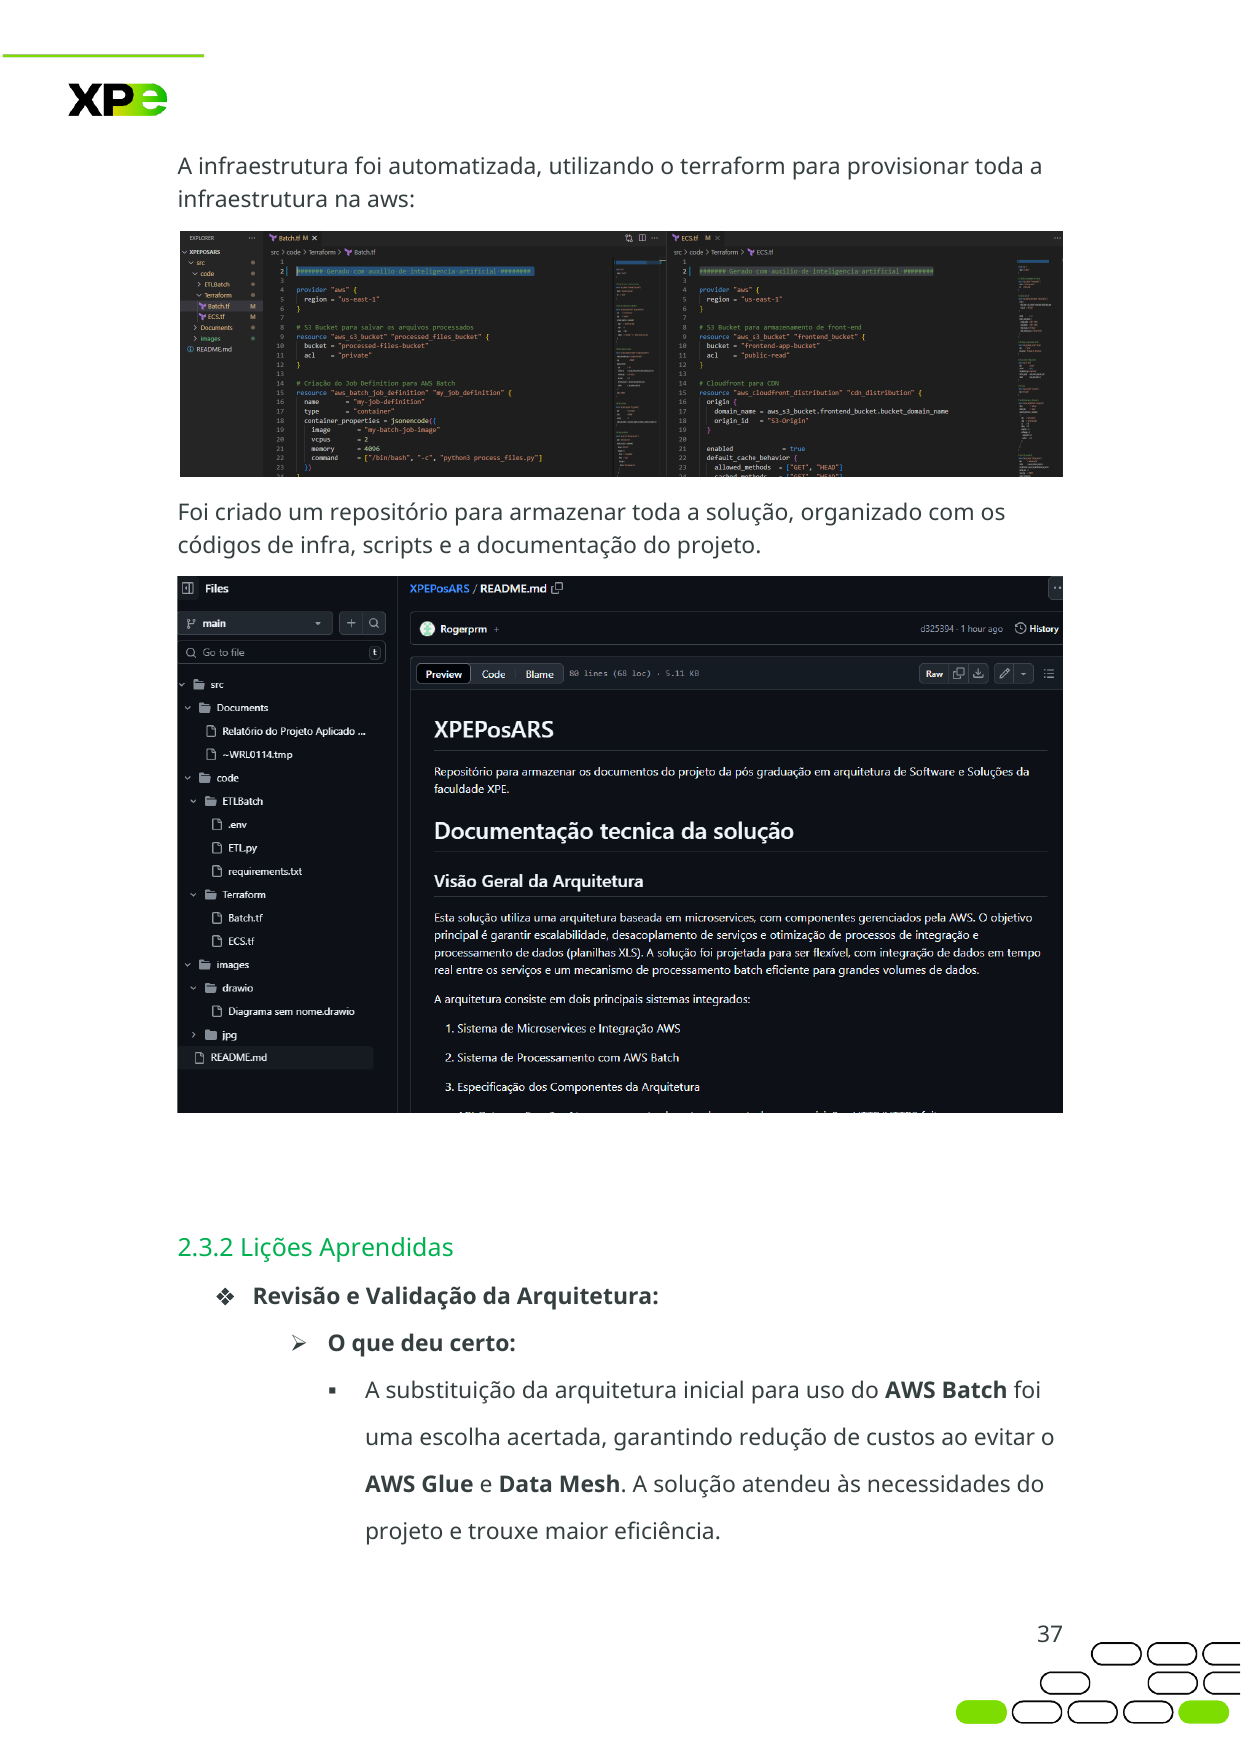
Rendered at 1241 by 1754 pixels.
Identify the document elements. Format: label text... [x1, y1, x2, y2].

subtitle 2.3.2 Lições Aprendidas [177, 1229, 1063, 1263]
picture [955, 1642, 1241, 1724]
list Revisão e Validação da Arquitetura: [215, 1280, 1063, 1311]
text A infraestrutura foi automatizada, utilizando o terraform para provisionar toda a infraestrutura na aws: [177, 148, 1063, 214]
picture [180, 231, 1063, 477]
text Foi criado um repositório para armazenar toda a solução, organizado com os códigos de infra, scripts e a documentação do projeto. [177, 493, 1063, 560]
list O que deu certo: [290, 1327, 1063, 1358]
picture [2, 51, 205, 148]
list A substituição da arquitetura inicial para uso do AWS Batch foi uma escolha acertada, garantindo redução de custos ao evitar o AWS Glue e Data Mesh. A solução atendeu às necessidades do projeto e trouxe maior eficiência. [327, 1374, 1063, 1546]
picture [177, 576, 1063, 1113]
